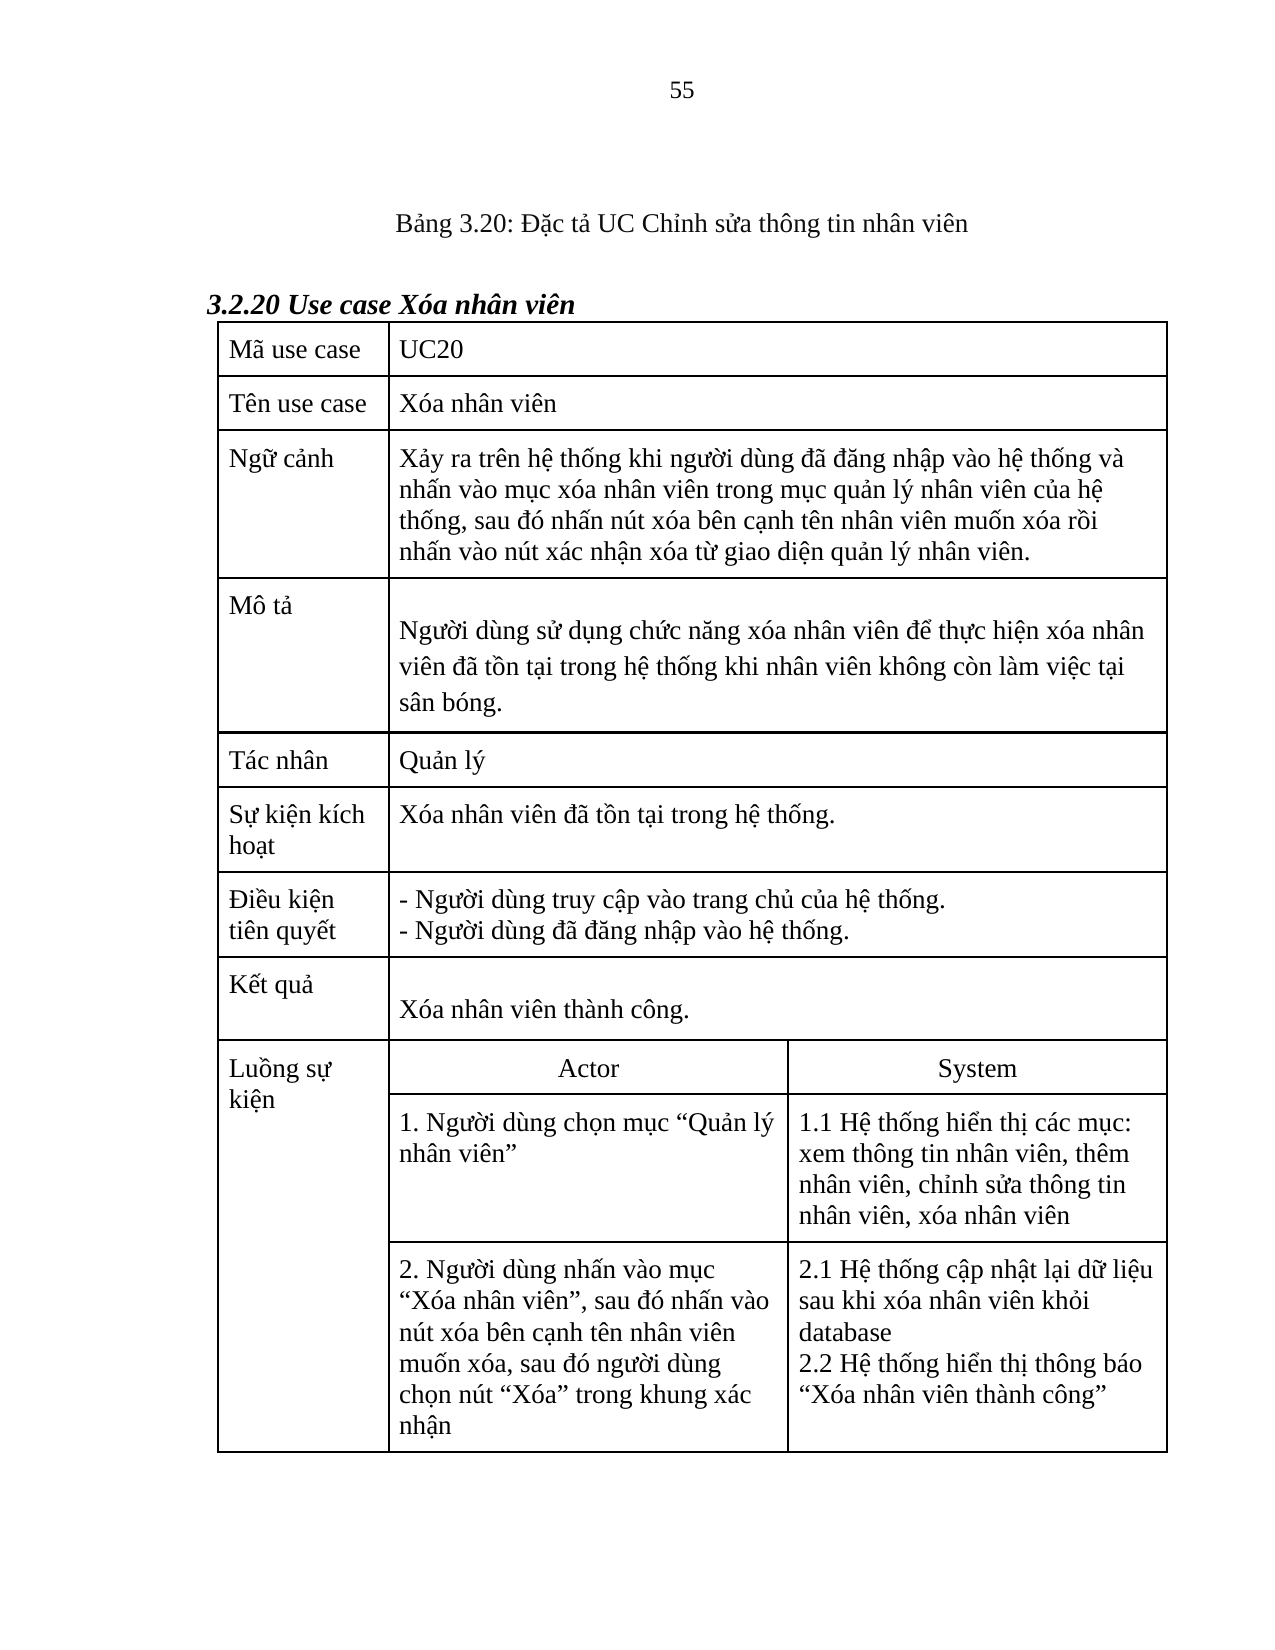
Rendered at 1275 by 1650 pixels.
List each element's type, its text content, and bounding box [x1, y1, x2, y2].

table_cell 2.1 Hệ thống cập nhật lại dữ liệu sau khi xóa nhân viên khỏi database 2.2 Hệ thống hiển thị thông báo “Xóa nhân viên thành công” [789, 1243, 1166, 1451]
table_cell System [789, 1041, 1166, 1093]
table_cell Quản lý [390, 734, 1166, 786]
table_cell Xóa nhân viên [390, 377, 1166, 429]
table_cell Xóa nhân viên đã tồn tại trong hệ thống. [390, 788, 1166, 871]
table_cell Mô tả [219, 579, 388, 731]
table_cell Sự kiện kích hoạt [219, 788, 388, 871]
table_header Mã use case [219, 323, 388, 375]
subtitle 3.2.20 Use case Xóa nhân viên [207, 287, 1157, 321]
text Bảng 3.20: Đặc tả UC Chỉnh sửa thông tin nhân viên [207, 207, 1157, 238]
table_header UC20 [390, 323, 1166, 375]
table_cell 1.1 Hệ thống hiển thị các mục: xem thông tin nhân viên, thêm nhân viên, chỉnh sửa thông tin nhân viên, xóa nhân viên [789, 1095, 1166, 1241]
table_cell 1. Người dùng chọn mục “Quản lý nhân viên” [390, 1095, 787, 1241]
table_cell Người dùng sử dụng chức năng xóa nhân viên để thực hiện xóa nhân viên đã tồn tại trong hệ thống khi nhân viên không còn làm việc tại sân bóng. [390, 579, 1166, 731]
table_cell Điều kiện tiên quyết [219, 873, 388, 956]
table_cell Ngữ cảnh [219, 431, 388, 577]
table_cell - Người dùng truy cập vào trang chủ của hệ thống. - Người dùng đã đăng nhập vào hệ thống. [390, 873, 1166, 956]
table_cell Tên use case [219, 377, 388, 429]
table_cell Actor [390, 1041, 787, 1093]
table_cell Xóa nhân viên thành công. [390, 958, 1166, 1039]
table_cell Tác nhân [219, 734, 388, 786]
table_cell Xảy ra trên hệ thống khi người dùng đã đăng nhập vào hệ thống và nhấn vào mục xóa nhân viên trong mục quản lý nhân viên của hệ thống, sau đó nhấn nút xóa bên cạnh tên nhân viên muốn xóa rồi nhấn vào nút xác nhận xóa từ giao diện quản lý nhân viên. [390, 431, 1166, 577]
table_cell Luồng sự kiện [219, 1041, 388, 1451]
table_cell 2. Người dùng nhấn vào mục “Xóa nhân viên”, sau đó nhấn vào nút xóa bên cạnh tên nhân viên muốn xóa, sau đó người dùng chọn nút “Xóa” trong khung xác nhận [390, 1243, 787, 1451]
table_cell Kết quả [219, 958, 388, 1039]
